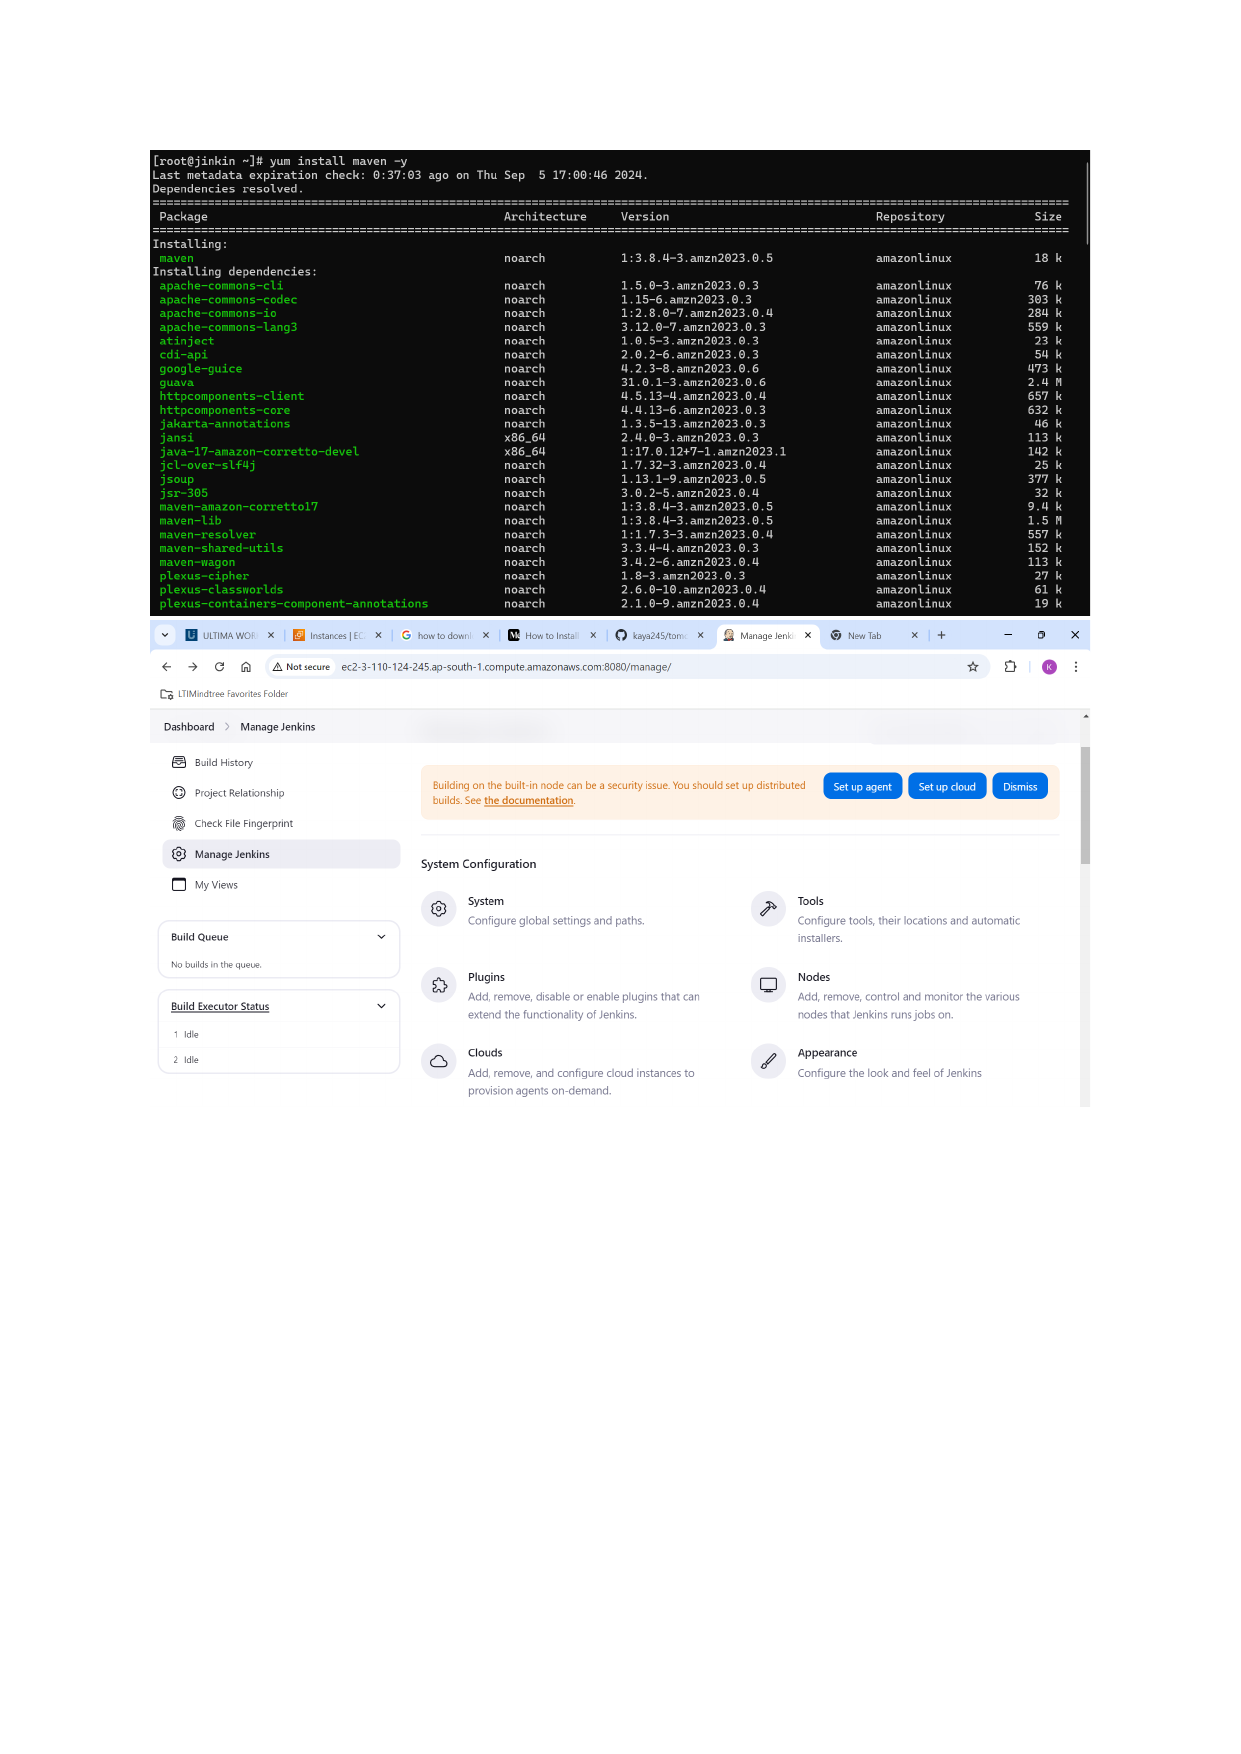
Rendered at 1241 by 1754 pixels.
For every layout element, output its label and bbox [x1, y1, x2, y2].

picture [150, 150, 1091, 616]
picture [150, 620, 1091, 1107]
